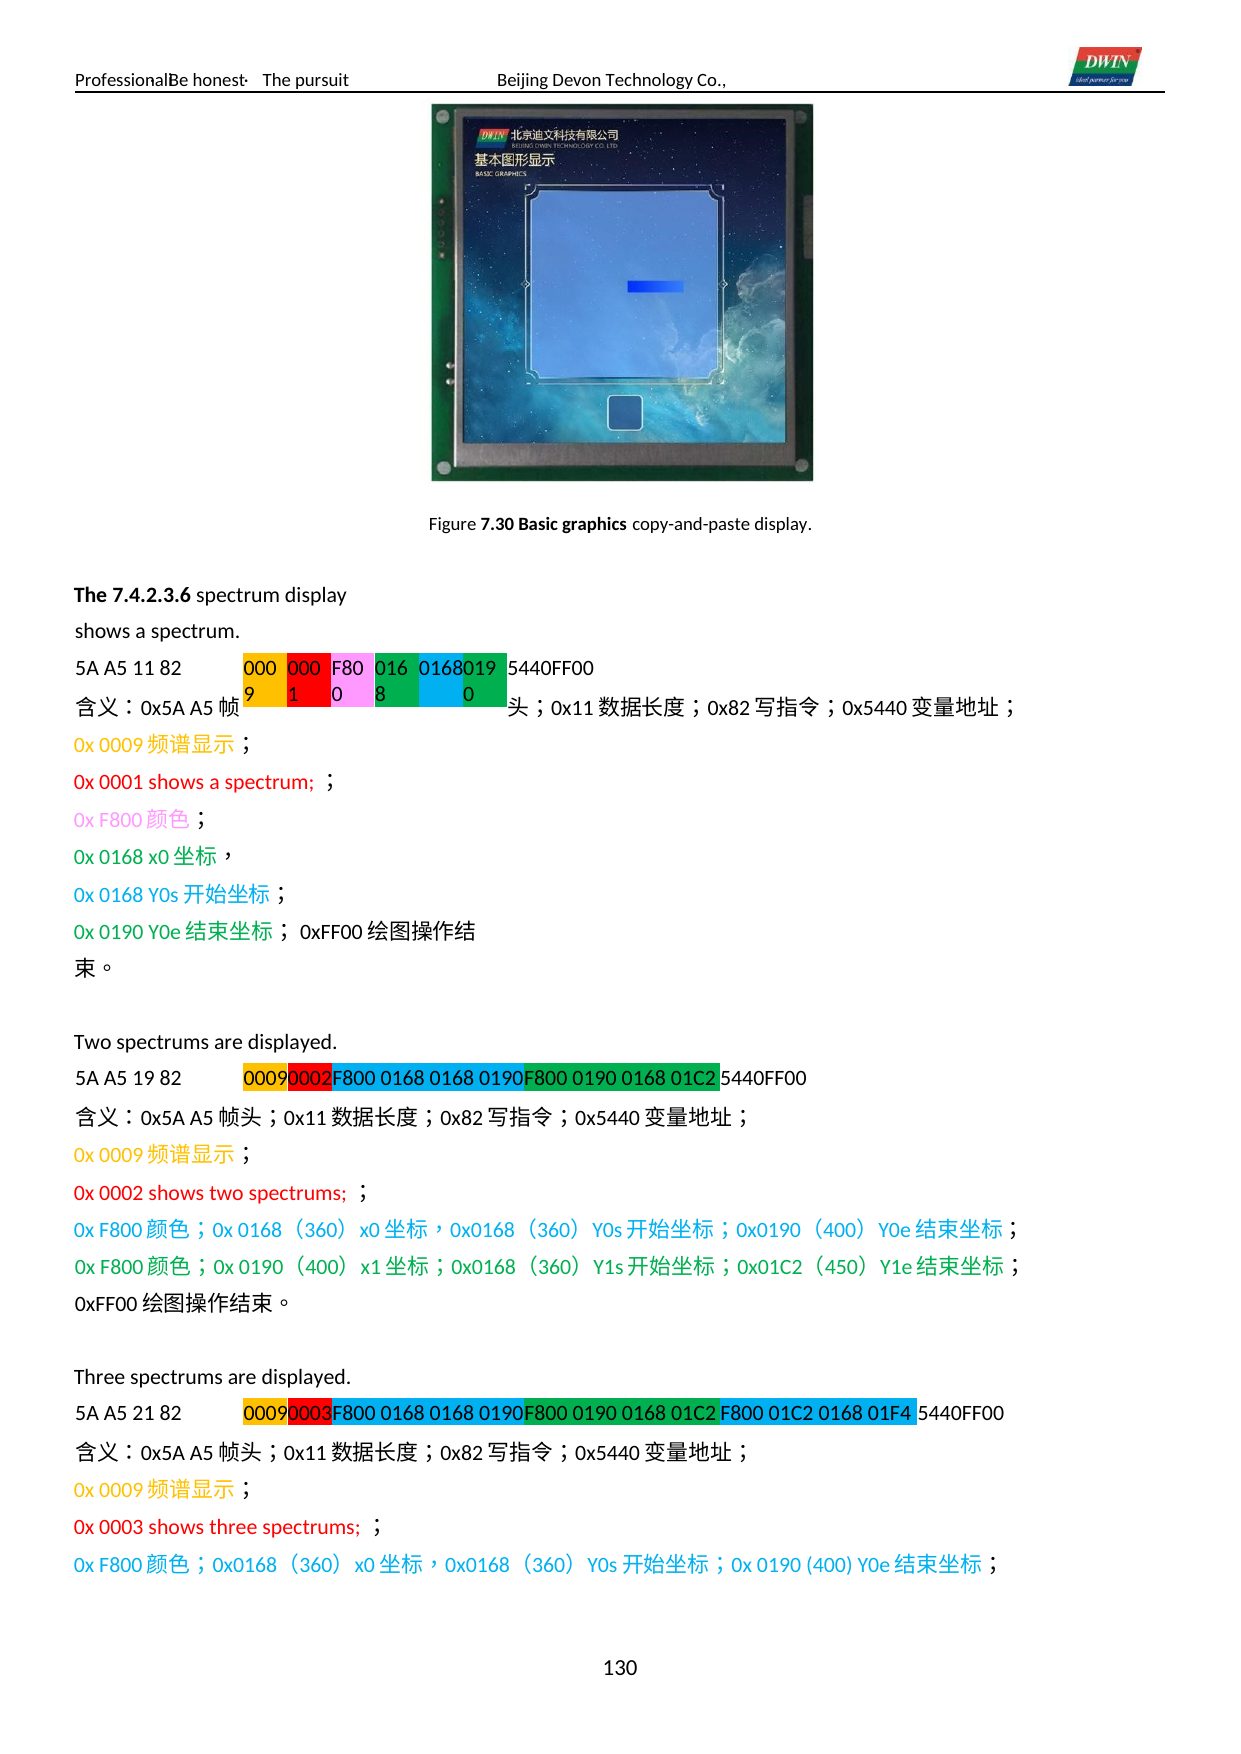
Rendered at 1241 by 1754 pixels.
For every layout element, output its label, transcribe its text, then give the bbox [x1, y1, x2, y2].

text 5A A5 19 82 5440FF00 [75, 1064, 243, 1091]
text 0x 0002 shows two spectrums; ； [73, 1179, 1167, 1205]
text 5A A5 11 82 5440FF00 [75, 654, 243, 680]
text 0x 0168 Y0s开始坐标； [73, 881, 1167, 907]
text 0x 0009频谱显示； [73, 731, 1167, 758]
text Figure 7.30 Basic graphics copy-and-paste display. [107, 512, 1134, 535]
text Two spectrums are displayed. [73, 1028, 1167, 1055]
text 含义：0x5A A5帧头；0x11数据长度；0x82写指令；0x5440变量地址； [75, 1104, 1167, 1130]
text 含义：0x5A A5帧头；0x11数据长度；0x82写指令；0x5440变量地址； [75, 1439, 1167, 1465]
text 0x 0003 shows three spectrums; ； [73, 1513, 1167, 1540]
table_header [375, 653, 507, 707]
picture [421, 95, 823, 490]
text 0x F800颜色； [73, 806, 1167, 833]
text 5A A5 11 82 5440FF00 [507, 654, 1167, 680]
text 0x F800颜色；0x0168（360）x0坐标，0x0168（360）Y0s开始坐标；0x 0190 (400) Y0e结束坐标； [73, 1551, 1167, 1578]
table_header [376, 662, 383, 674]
text 5A A5 19 82 5440FF00 [720, 1064, 1167, 1091]
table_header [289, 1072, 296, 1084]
text 0x F800颜色；0x 0168（360）x0坐标，0x0168（360）Y0s开始坐标；0x0190（400）Y0e结束坐标； 0x F800颜色；0x 0190（400）x1坐标；0x0168（360）Y1s开始坐标；0x01C2（450）Y1e结束坐标； 0xFF00绘图操作结束。 [73, 1216, 1045, 1316]
text 5A A5 21 82 5440FF00 [75, 1399, 243, 1425]
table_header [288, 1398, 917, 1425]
text Three spectrums are displayed. [73, 1363, 1167, 1390]
text 0x 0190 Y0e结束坐标； 0xFF00绘图操作结束。 [73, 918, 518, 981]
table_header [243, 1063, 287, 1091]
text 0x 0009频谱显示； [73, 1141, 1167, 1168]
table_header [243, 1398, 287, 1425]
text 5A A5 21 82 5440FF00 [917, 1399, 1167, 1425]
text 0x 0168 x0坐标， [73, 843, 1045, 870]
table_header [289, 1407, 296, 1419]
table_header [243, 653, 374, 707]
text 0x 0009频谱显示； [73, 1476, 1167, 1503]
text 0x 0001 shows a spectrum; ； [73, 768, 1167, 795]
picture [1068, 47, 1142, 86]
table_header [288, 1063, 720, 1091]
text The 7.4.2.3.6 spectrum display shows a spectrum. [73, 581, 370, 644]
text 含义：0x5A A5帧头；0x11数据长度；0x82写指令；0x5440变量地址； [75, 694, 1167, 720]
